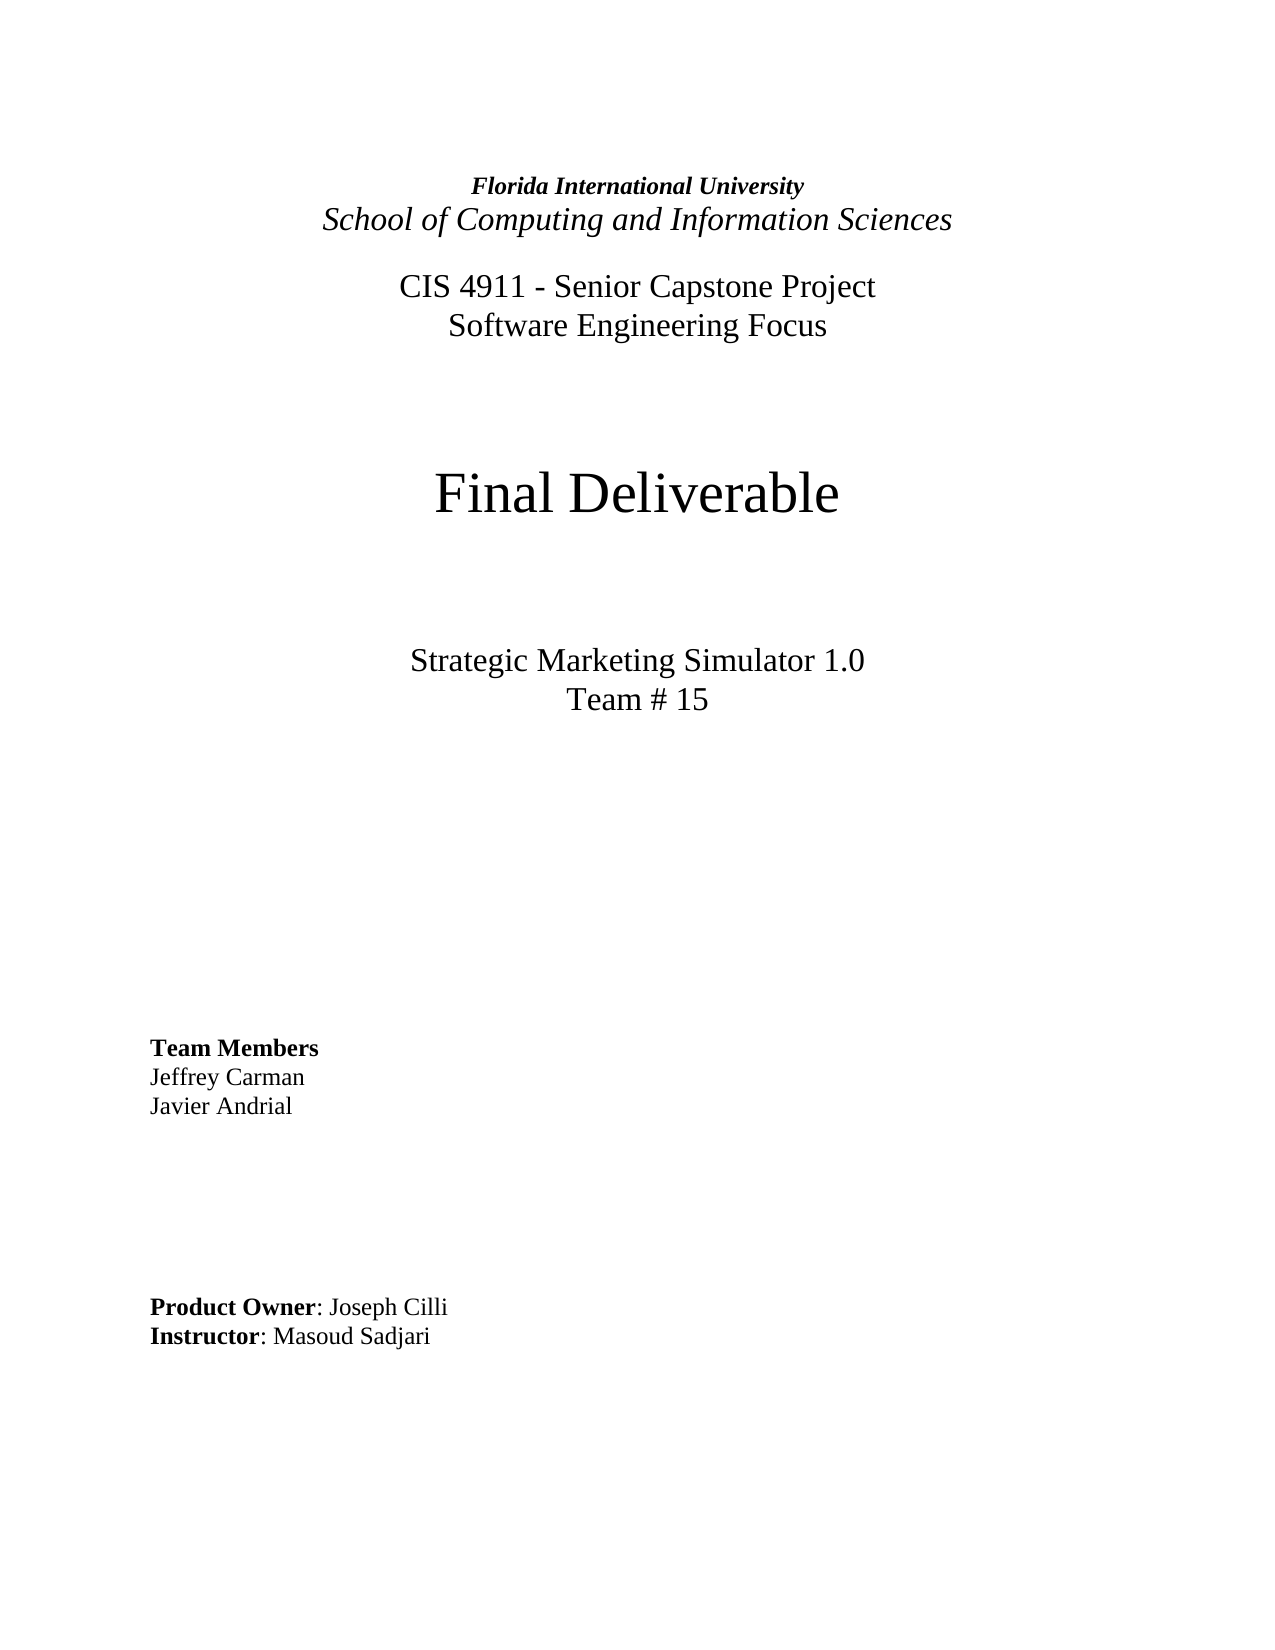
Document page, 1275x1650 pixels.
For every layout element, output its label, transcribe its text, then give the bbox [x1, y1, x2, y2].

text Final Deliverable [150, 458, 1125, 525]
text Product Owner: Joseph Cilli [150, 1292, 1125, 1321]
text Instructor: Masoud Sadjari [150, 1321, 1125, 1349]
text Team Members [150, 1033, 1125, 1062]
subtitle Florida International University [150, 171, 1125, 199]
text Jeffrey Carman [150, 1062, 1125, 1091]
text CIS 4911 - Senior Capstone Project [150, 267, 1125, 305]
text Team # 15 [150, 679, 1125, 717]
text Software Engineering Focus [150, 305, 1125, 343]
text School of Computing and Information Sciences [150, 199, 1125, 238]
text Javier Andrial [150, 1091, 1125, 1119]
text Strategic Marketing Simulator 1.0 [150, 640, 1125, 679]
